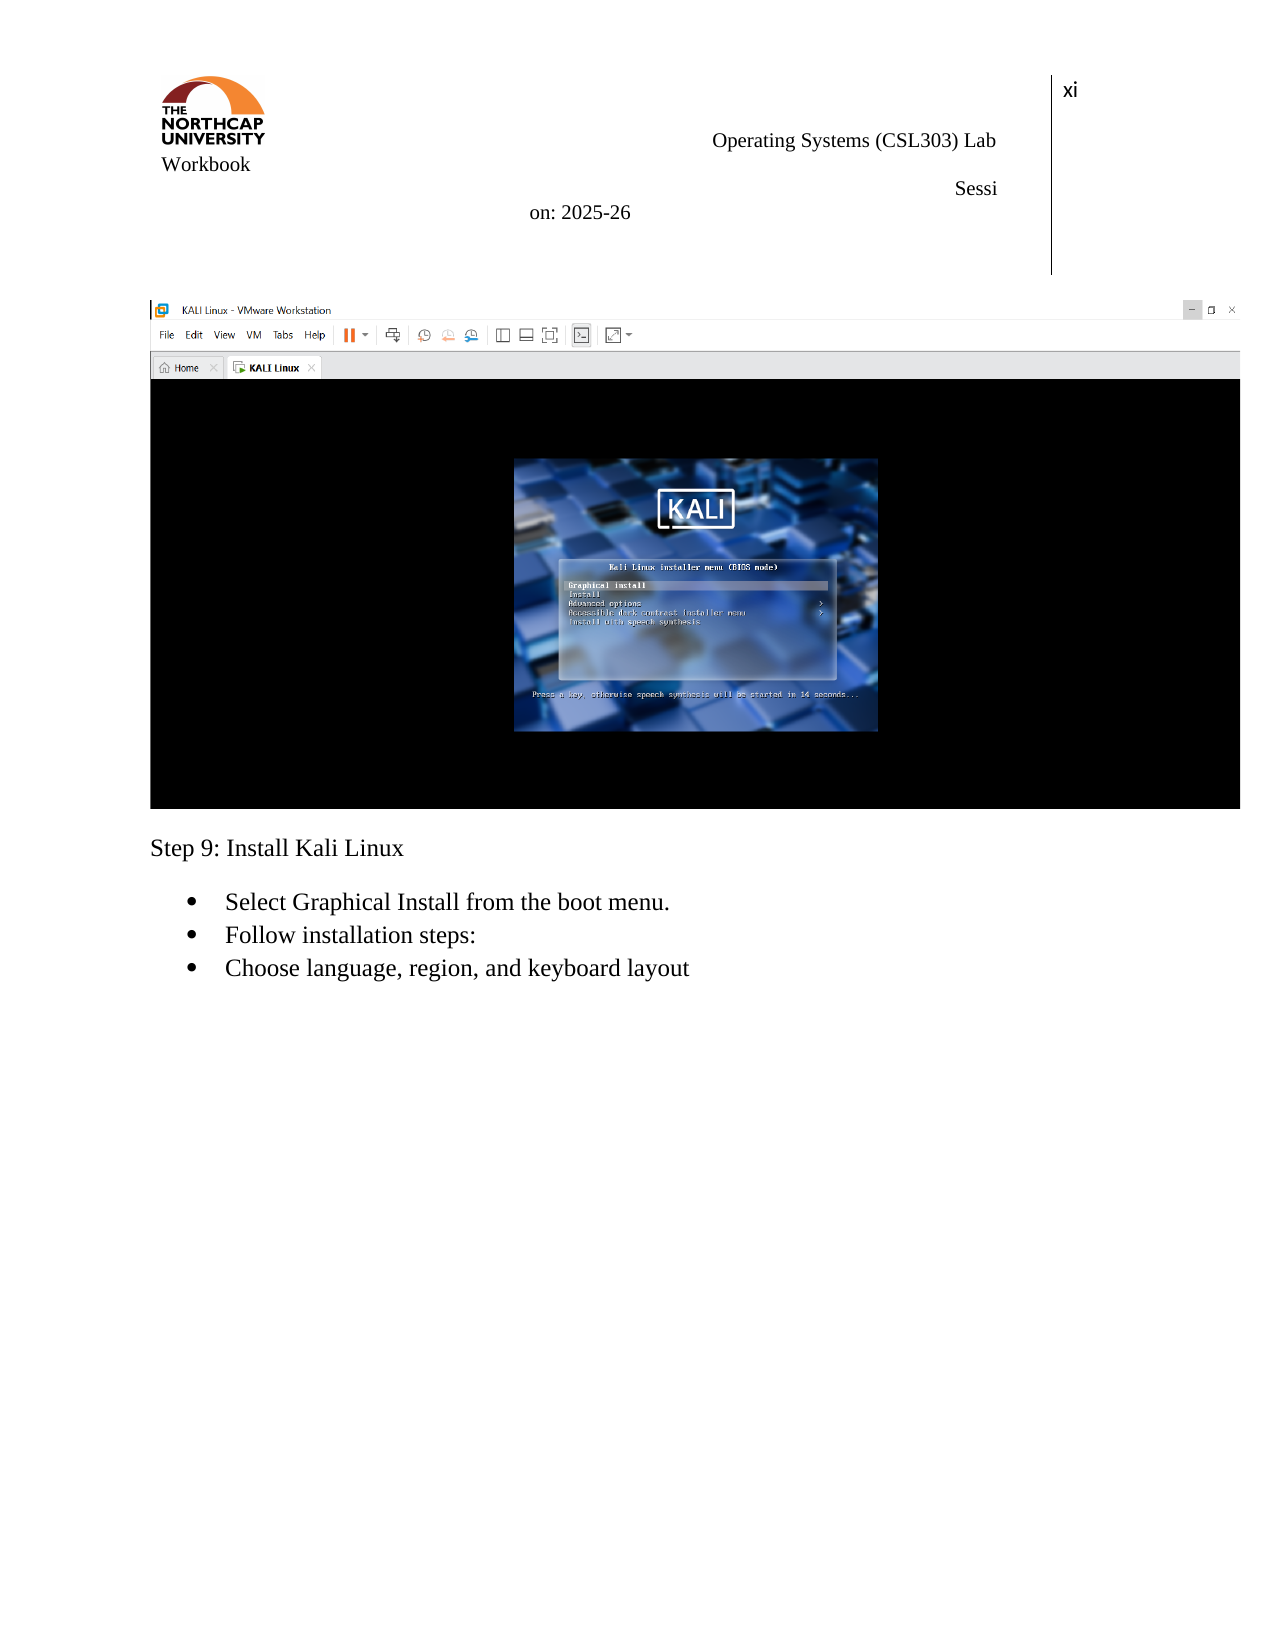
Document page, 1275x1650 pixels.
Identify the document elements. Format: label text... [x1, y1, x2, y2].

list Select Graphical Install from the boot menu. [187, 887, 1125, 916]
picture [150, 300, 1241, 809]
list Choose language, region, and keyboard layout [187, 953, 1125, 982]
picture [161, 75, 265, 147]
list Follow installation steps: [187, 920, 1125, 949]
text Step 9: Install Kali Linux [150, 833, 1125, 862]
